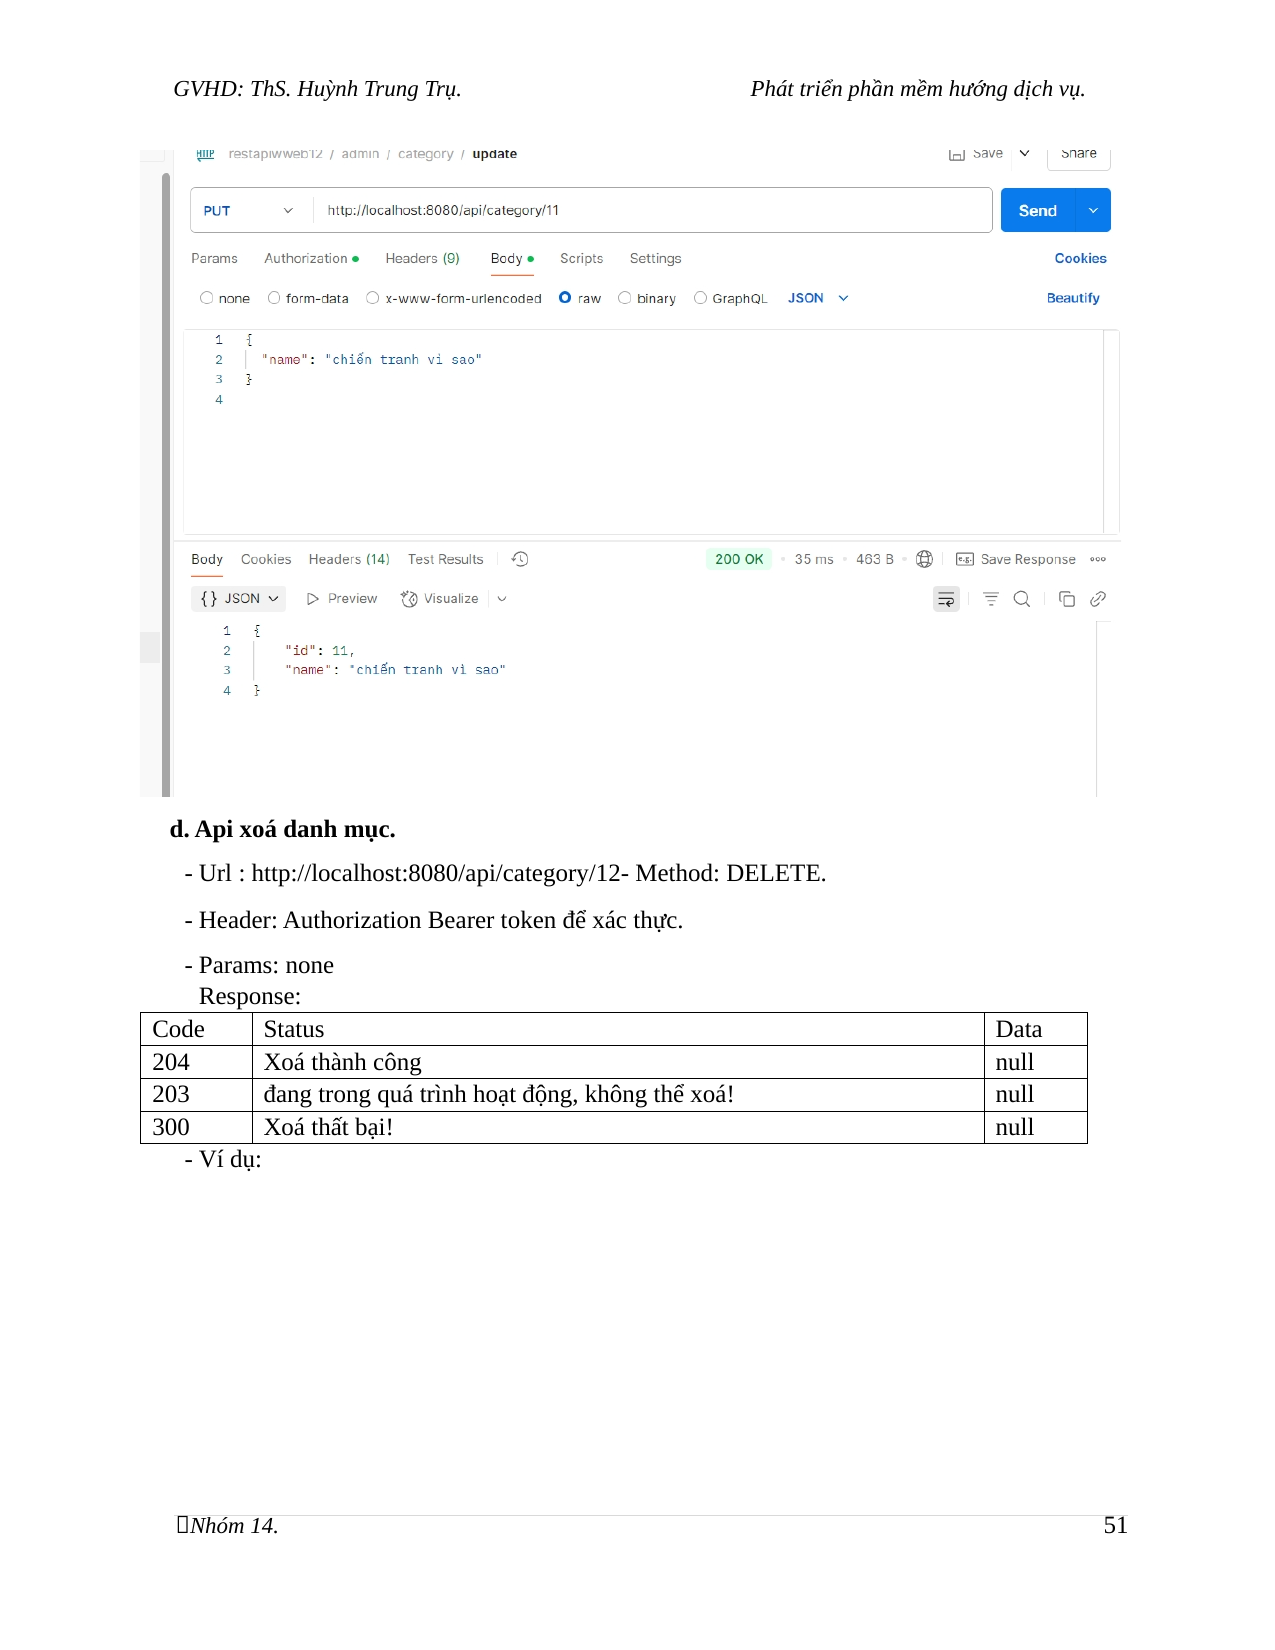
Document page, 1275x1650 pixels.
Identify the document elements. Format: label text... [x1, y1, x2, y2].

list Url : http://localhost:8080/api/category/12- Method: DELETE. [184, 858, 1143, 887]
table_cell 300 [141, 1112, 252, 1143]
table_cell 203 [141, 1079, 252, 1111]
list Header: Authorization Bearer token để xác thực. [184, 905, 1143, 933]
picture [139, 150, 1122, 797]
table_cell Xoá thất bại! [253, 1112, 984, 1143]
table_header Code [141, 1013, 252, 1045]
table_cell null [985, 1112, 1087, 1143]
list Ví dụ: [184, 1144, 1143, 1173]
table_cell null [985, 1079, 1087, 1111]
table_cell 204 [141, 1046, 252, 1078]
table_header Status [253, 1013, 984, 1045]
text Response: [199, 981, 1143, 1010]
table_cell null [985, 1046, 1087, 1078]
table_cell Xoá thành công [253, 1046, 984, 1078]
table_header Data [985, 1013, 1087, 1045]
table_cell đang trong quá trình hoạt động, không thể xoá! [253, 1079, 984, 1111]
list Params: none [184, 950, 1143, 979]
text d. Api xoá danh mục. [169, 814, 916, 842]
